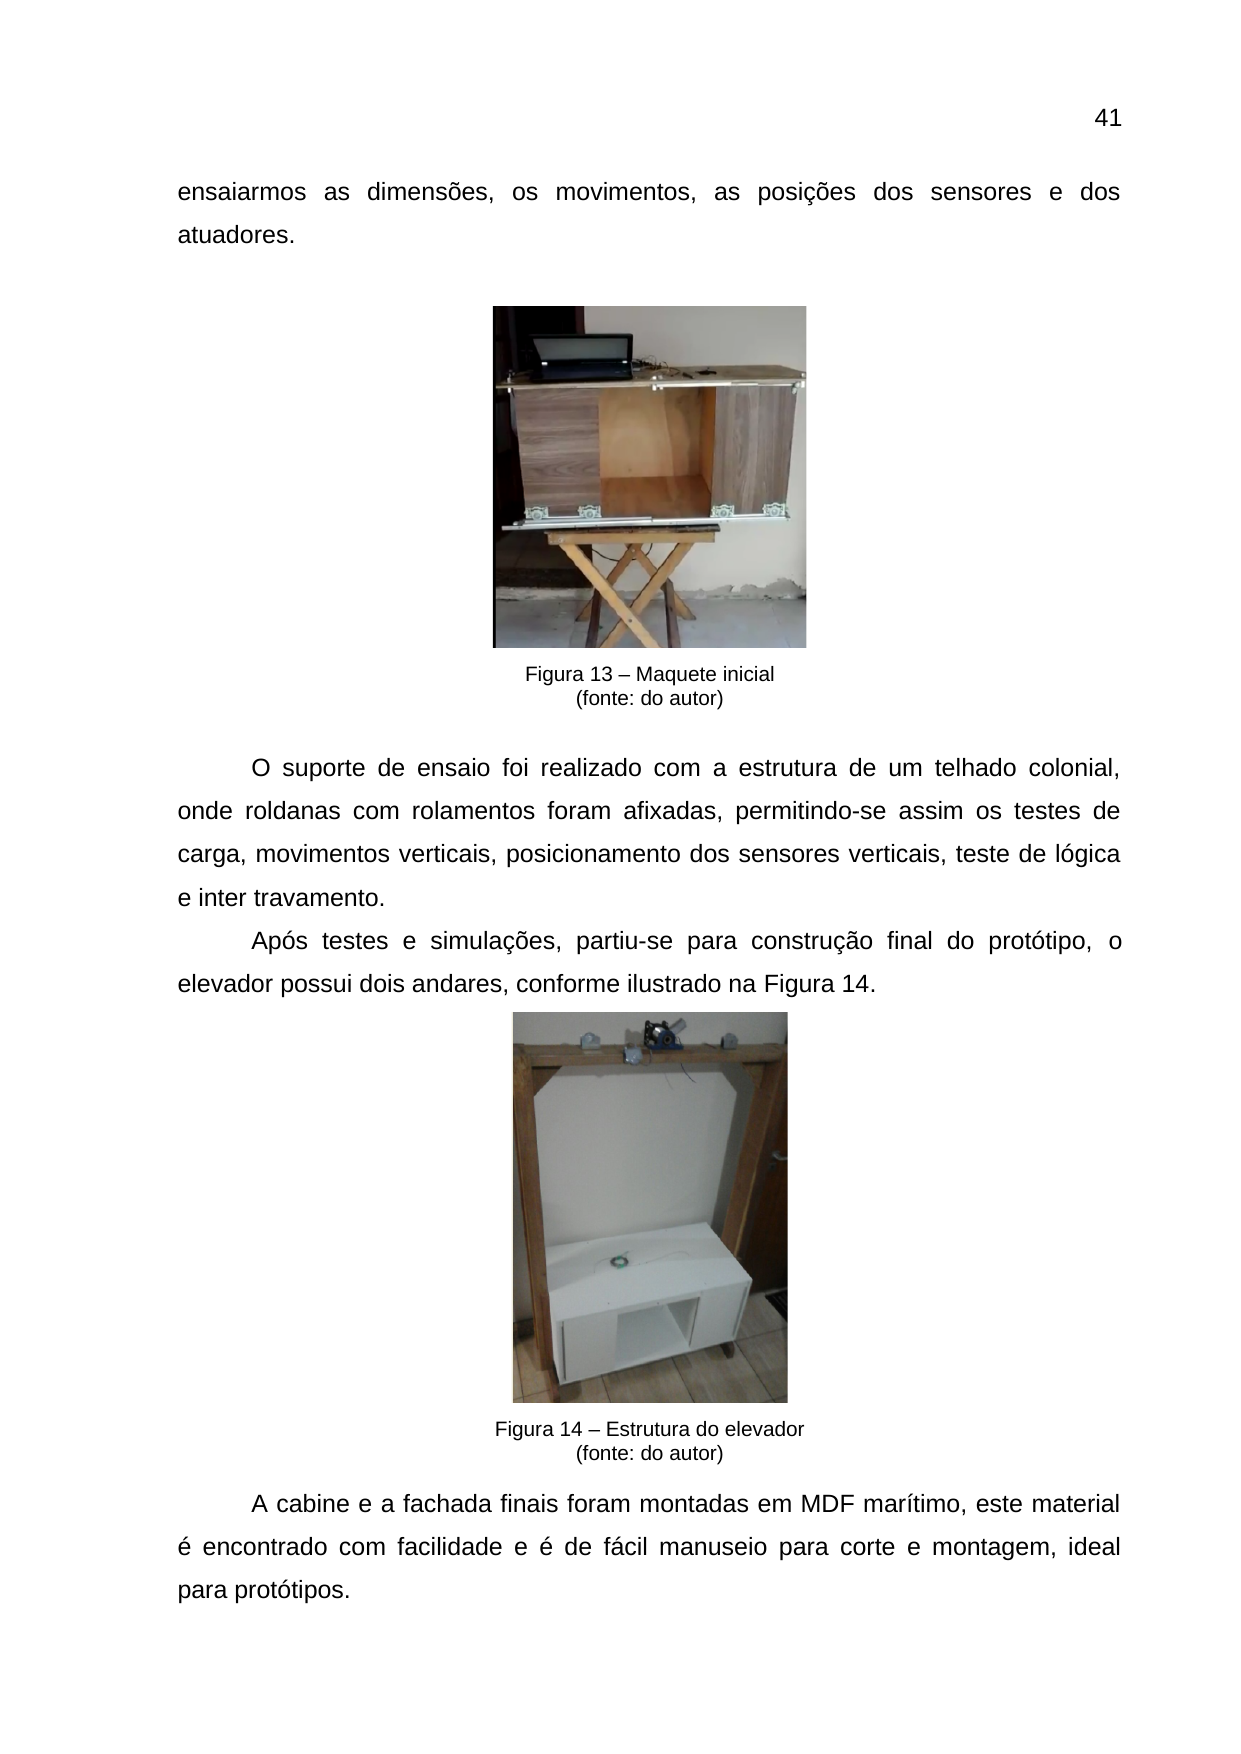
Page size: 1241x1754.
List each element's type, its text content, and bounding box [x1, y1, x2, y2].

text A cabine e a fachada finais foram montadas em MDF marítimo, este material é encontrado com facilidade e é de fácil manuseio para corte e montagem, ideal para protótipos. [177, 1489, 1122, 1604]
picture [492, 306, 807, 648]
text Após testes e simulações, partiu-se para construção final do protótipo, o elevador possui dois andares, conforme ilustrado na Figura 14. [177, 926, 1122, 998]
text (fonte: do autor) [177, 1441, 1122, 1465]
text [177, 177, 1122, 249]
text O suporte de ensaio foi realizado com a estrutura de um telhado colonial, onde roldanas com rolamentos foram afixadas, permitindo-se assim os testes de carga, movimentos verticais, posicionamento dos sensores verticais, teste de lógica e inter travamento. [177, 753, 1122, 911]
text (fonte: do autor) [177, 686, 1122, 710]
picture [511, 1012, 788, 1403]
